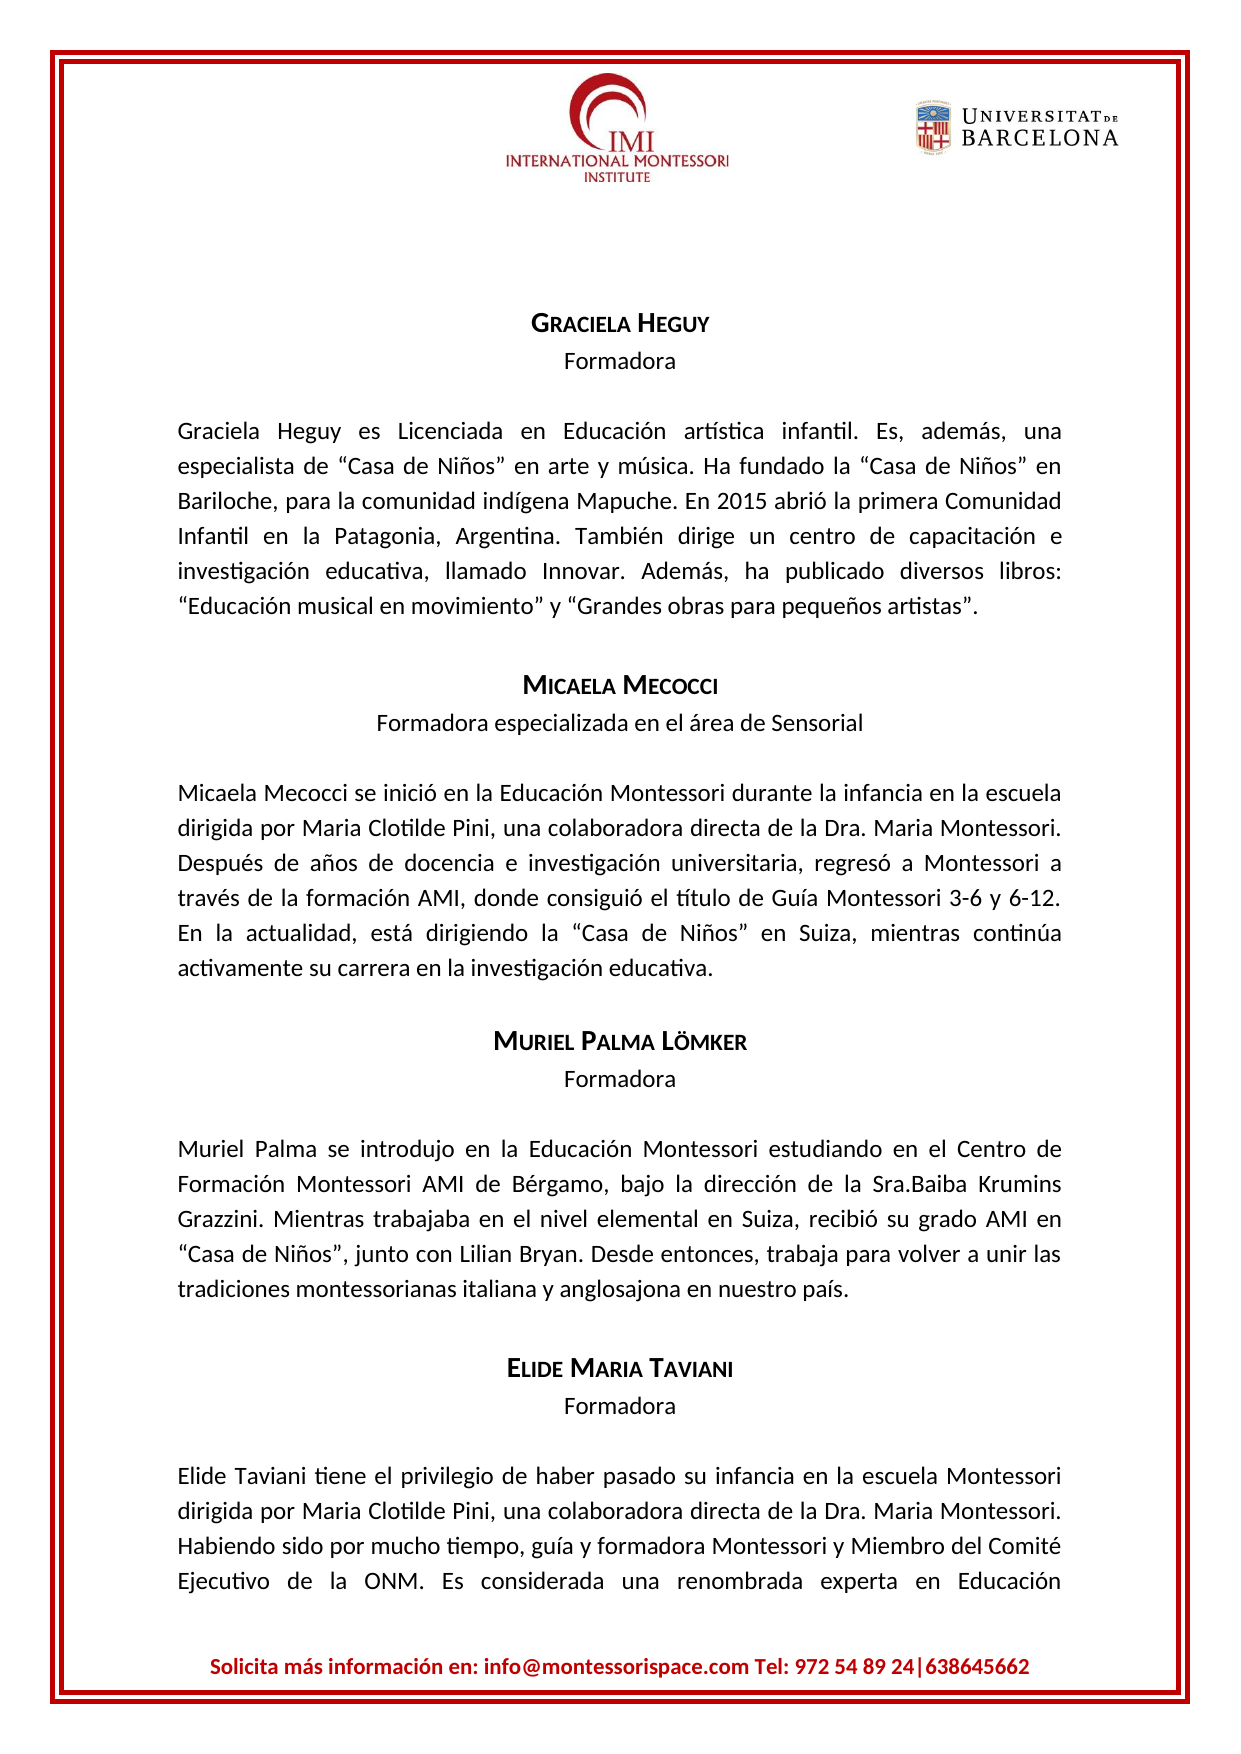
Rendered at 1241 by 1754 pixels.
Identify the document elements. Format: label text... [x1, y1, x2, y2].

picture [911, 95, 1124, 160]
text Formadora [177, 1063, 1063, 1094]
text Formadora [177, 1390, 1063, 1421]
picture [506, 73, 729, 182]
text Graciela Heguy [177, 304, 1063, 340]
text Formadora especializada en el área de Sensorial [177, 707, 1063, 738]
text Graciela Heguy es Licenciada en Educación artística infantil. Es, además, una especialista de “Casa de Niños” en arte y música. Ha fundado la “Casa de Niños” en Bariloche, para la comunidad indígena Mapuche. En 2015 abrió la primera Comunidad Infantil en la Patagonia, Argentina. También dirige un centro de capacitación e investigación educativa, llamado Innovar. Además, ha publicado diversos libros: “Educación musical en movimiento” y “Grandes obras para pequeños artistas”. [177, 415, 1063, 621]
text Muriel Palma se introdujo en la Educación Montessori estudiando en el Centro de Formación Montessori AMI de Bérgamo, bajo la dirección de la Sra.Baiba Krumins Grazzini. Mientras trabajaba en el nivel elemental en Suiza, recibió su grado AMI en “Casa de Niños”, junto con Lilian Bryan. Desde entonces, trabaja para volver a unir las tradiciones montessorianas italiana y anglosajona en nuestro país. [177, 1133, 1063, 1304]
text Micaela Mecocci se inició en la Educación Montessori durante la infancia en la escuela dirigida por Maria Clotilde Pini, una colaboradora directa de la Dra. Maria Montessori. Después de años de docencia e investigación universitaria, regresó a Montessori a través de la formación AMI, donde consiguió el título de Guía Montessori 3-6 y 6-12. En la actualidad, está dirigiendo la “Casa de Niños” en Suiza, mientras continúa activamente su carrera en la investigación educativa. [177, 777, 1063, 983]
text Muriel Palma Lömker [177, 1022, 1063, 1058]
text Elide Maria Taviani [177, 1349, 1063, 1385]
text Micaela Mecocci [177, 666, 1063, 702]
text Formadora [177, 345, 1063, 376]
